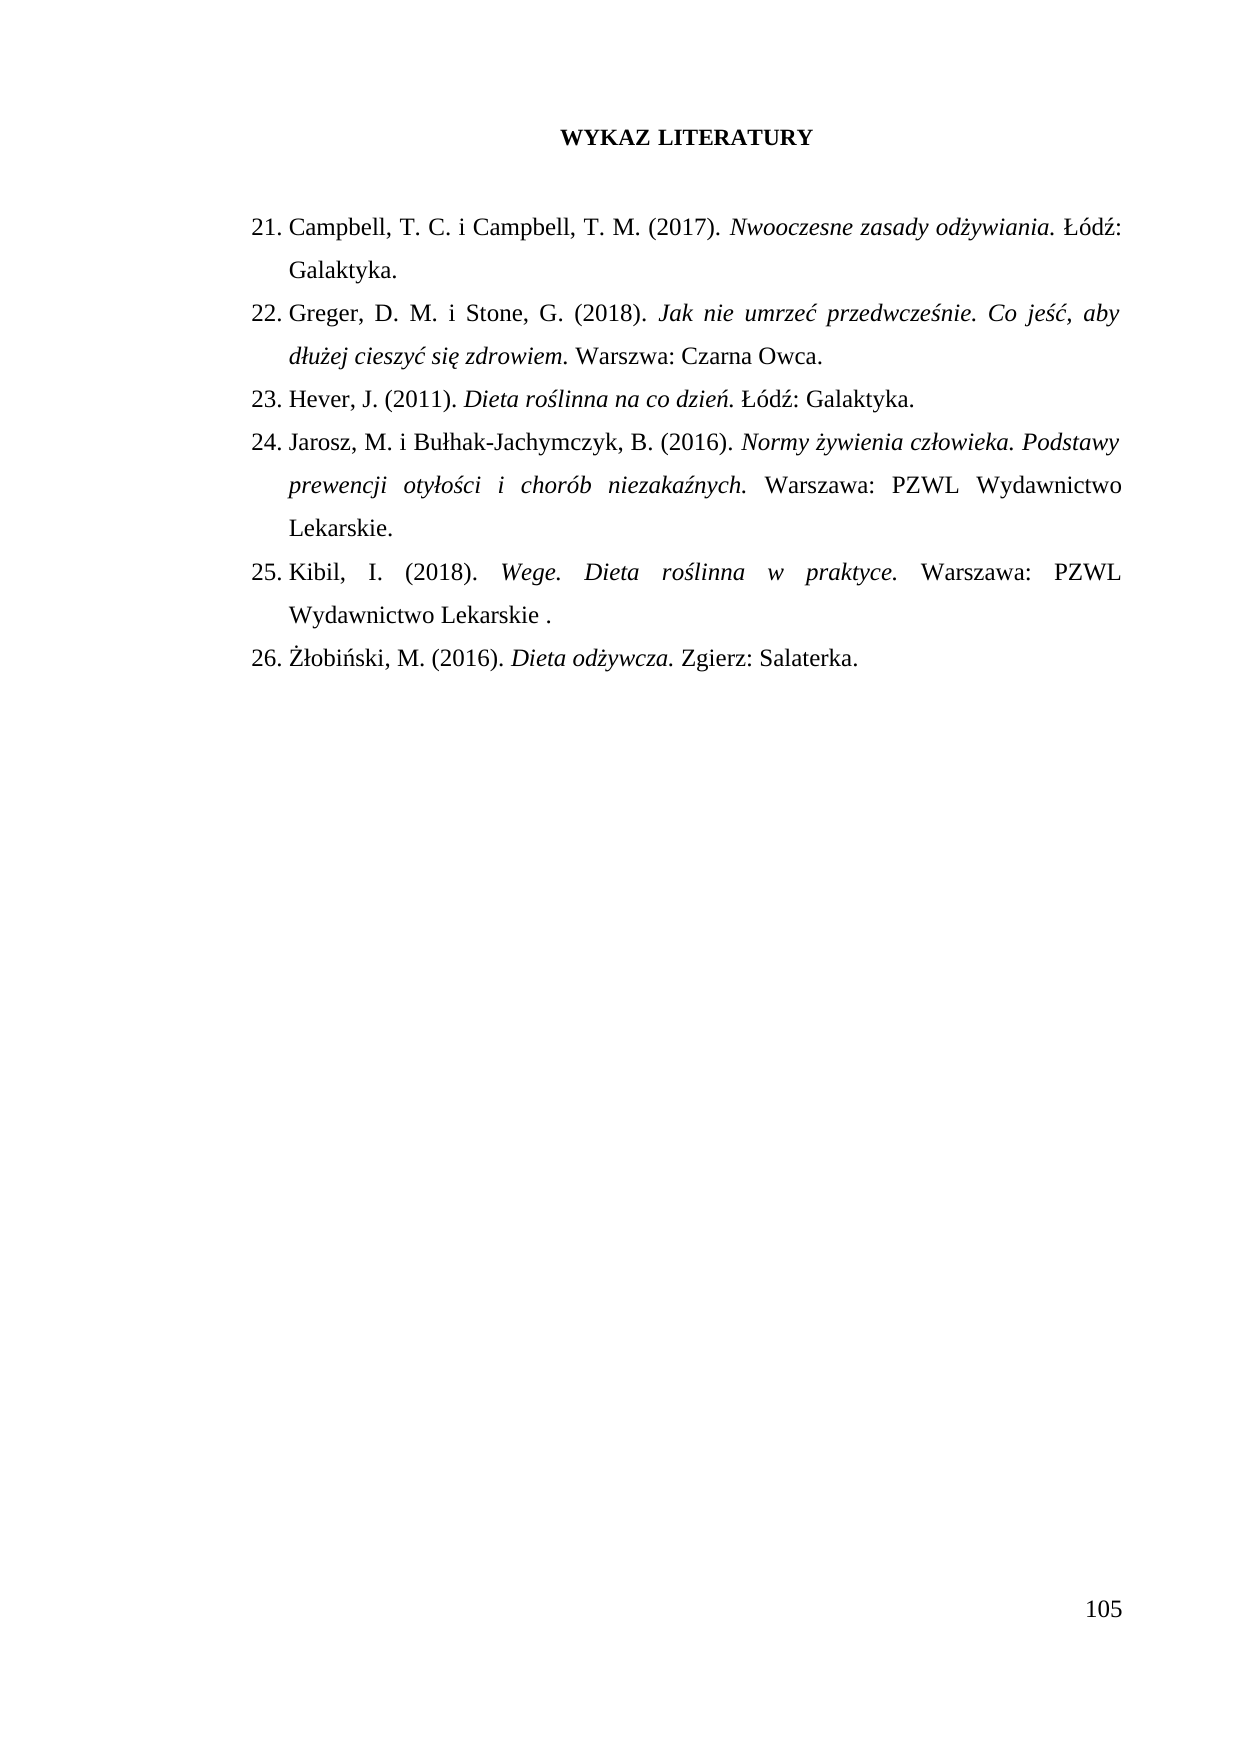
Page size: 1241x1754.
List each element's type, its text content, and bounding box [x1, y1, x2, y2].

list Hever, J. (2011). Dieta roślinna na co dzień. Łódź: Galaktyka. [251, 384, 1122, 413]
list Kibil, I. (2018). Wege. Dieta roślinna w praktyce. Warszawa: PZWL Wydawnictwo Lekarskie . [251, 557, 1122, 628]
subtitle wykaz literatury [177, 118, 1122, 152]
list Greger, D. M. i Stone, G. (2018). Jak nie umrzeć przedwcześnie. Co jeść, aby dłużej cieszyć się zdrowiem. Warszwa: Czarna Owca. [251, 298, 1122, 370]
list Żłobiński, M. (2016). Dieta odżywcza. Zgierz: Salaterka. [251, 643, 1122, 672]
list Jarosz, M. i Bułhak-Jachymczyk, B. (2016). Normy żywienia człowieka. Podstawy prewencji otyłości i chorób niezakaźnych. Warszawa: PZWL Wydawnictwo Lekarskie. [251, 427, 1122, 542]
list Campbell, T. C. i Campbell, T. M. (2017). Nwooczesne zasady odżywiania. Łódź: Galaktyka. [251, 212, 1122, 283]
